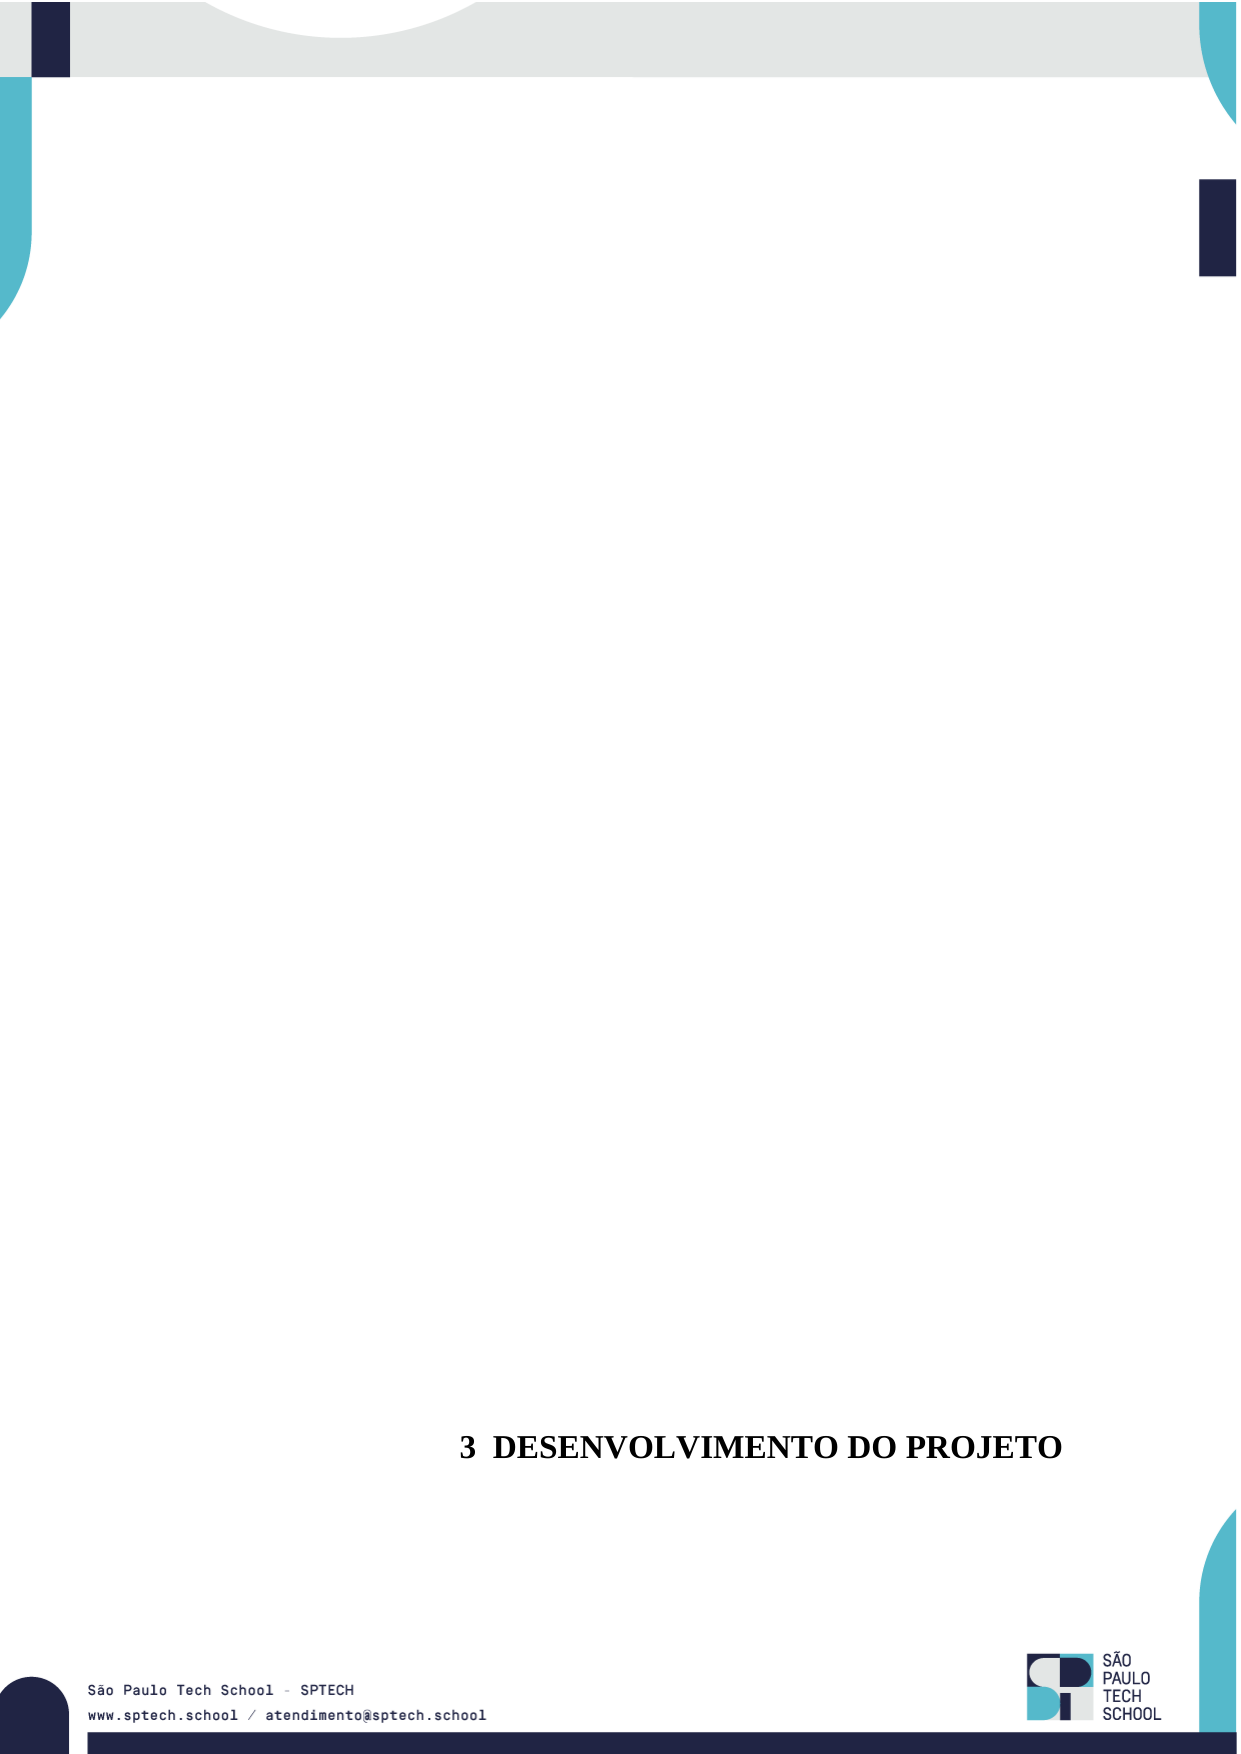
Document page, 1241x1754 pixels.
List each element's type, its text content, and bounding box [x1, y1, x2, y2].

picture [0, 2, 1237, 1754]
text 3 desenvolvimento do projeto [177, 1427, 1063, 1466]
